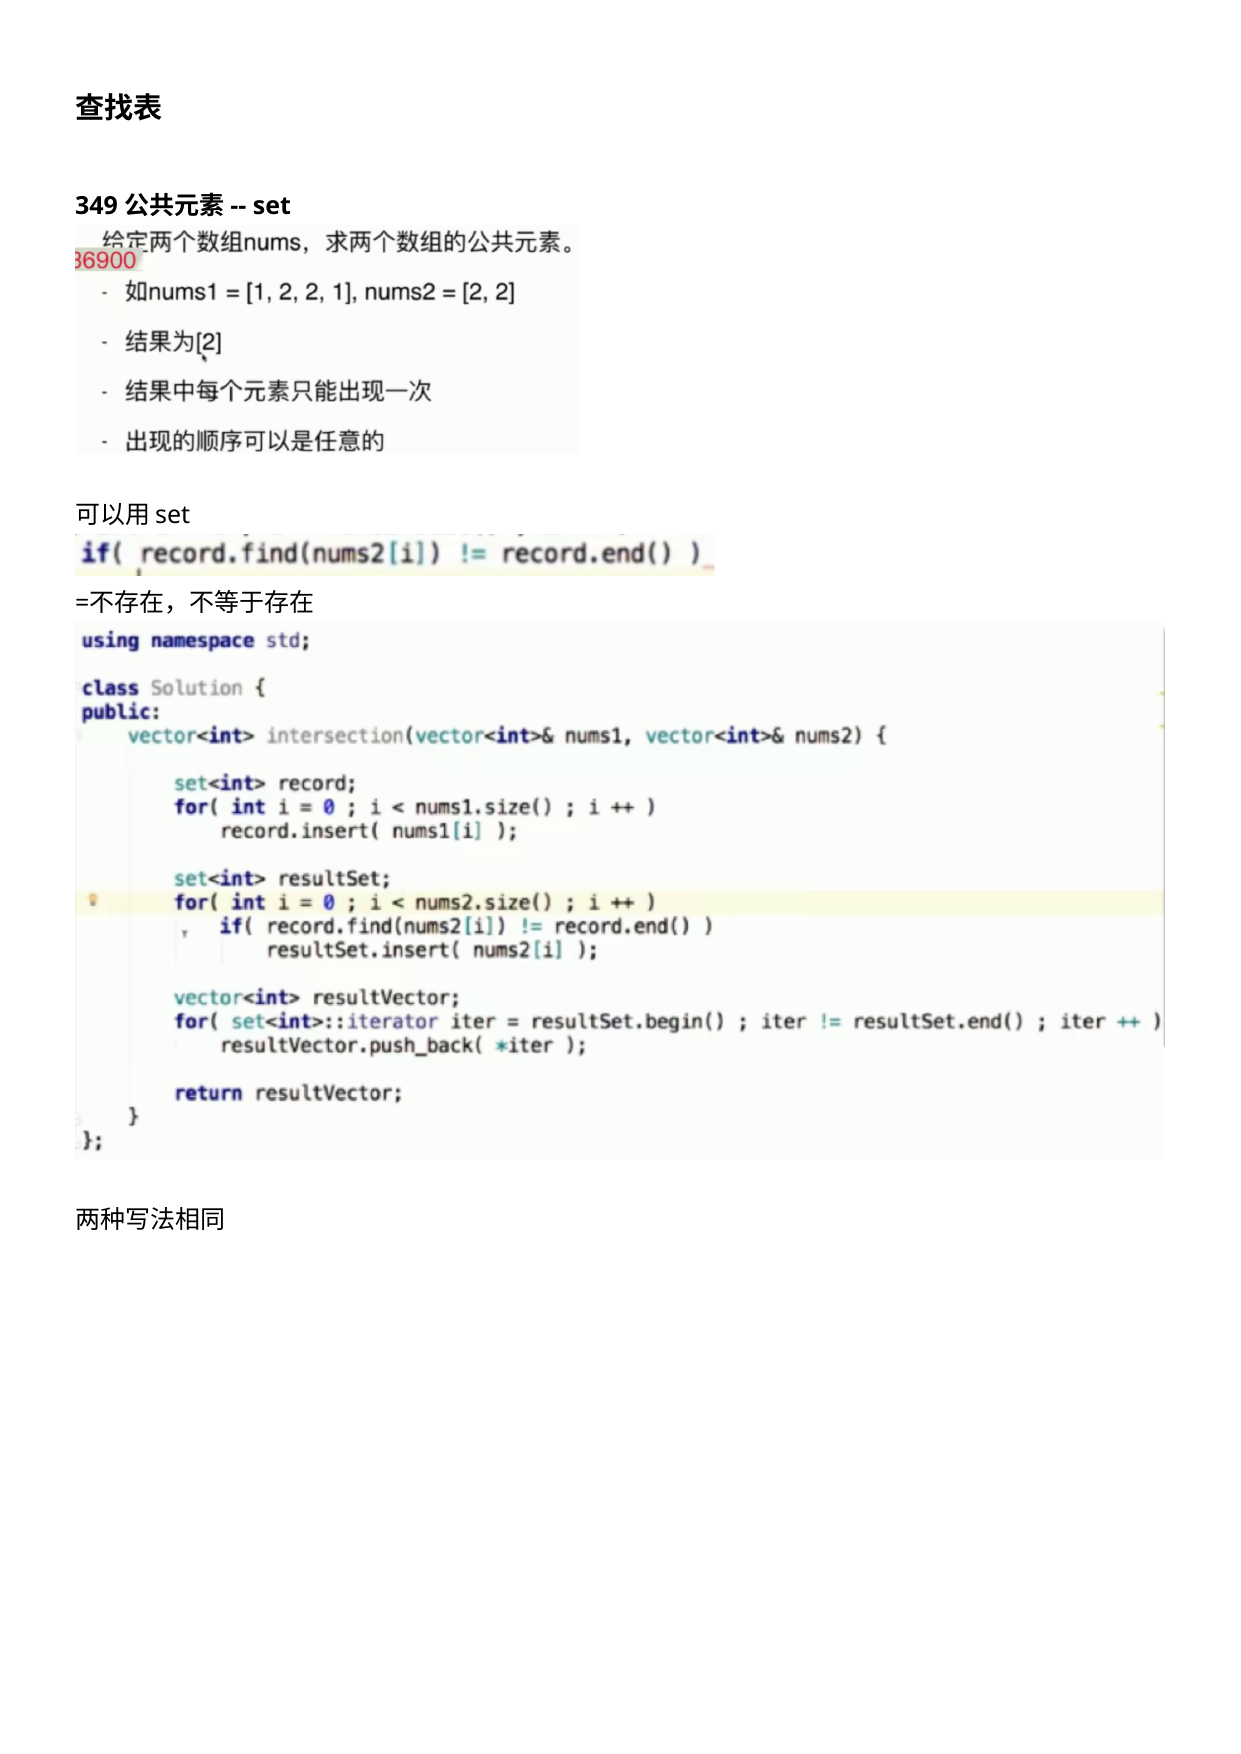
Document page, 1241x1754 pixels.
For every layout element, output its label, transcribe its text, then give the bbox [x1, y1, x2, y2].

picture [75, 534, 715, 576]
picture [75, 622, 1165, 1160]
text =不存在，不等于存在 [75, 578, 1165, 622]
subtitle 349 公共元素 -- set [75, 182, 1165, 226]
subtitle 查找表 [75, 84, 1165, 128]
text 可以用set [75, 490, 1165, 534]
picture [75, 225, 580, 454]
text 两种写法相同 [75, 1195, 1165, 1239]
